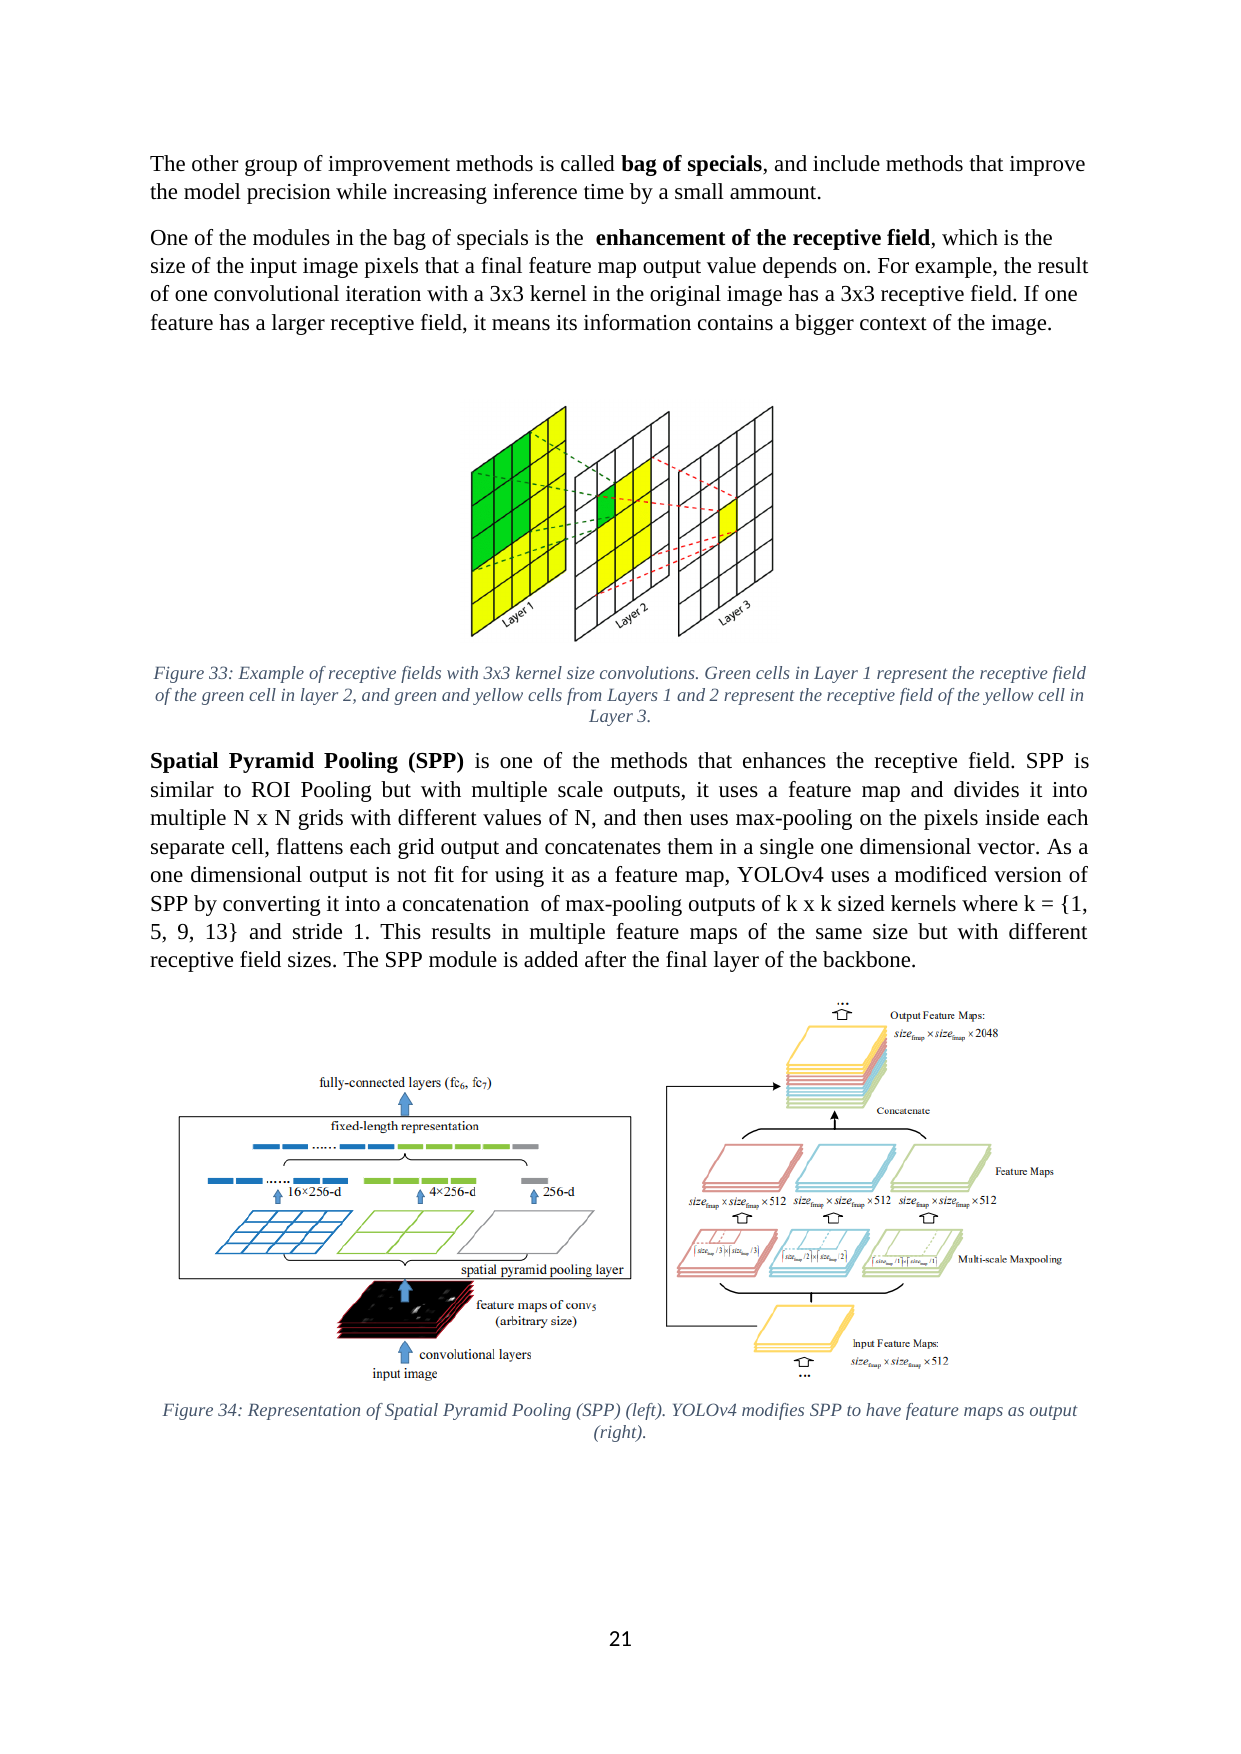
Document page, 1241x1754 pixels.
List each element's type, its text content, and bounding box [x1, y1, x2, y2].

picture [460, 399, 781, 643]
text The other group of improvement methods is called bag of specials, and include methods that improve the model precision while increasing inference time by a small ammount. [150, 150, 1090, 205]
text Figure 33: Example of receptive fields with 3x3 kernel size convolutions. Green cells in Layer 1 represent the receptive field of the green cell in layer 2, and green and yellow cells from Layers 1 and 2 represent the receptive field of the yellow cell in Layer 3. [150, 662, 1090, 727]
text One of the modules in the bag of specials is the enhancement of the receptive field, which is the size of the input image pixels that a final feature map output value depends on. For example, the result of one convolutional iteration with a 3x3 kernel in the original image has a 3x3 receptive field. If one feature has a larger receptive field, it means its information contains a bigger context of the image. [150, 223, 1090, 335]
text Figure 34: Representation of Spatial Pyramid Pooling (SPP) (left). YOLOv4 modifies SPP to have feature maps as output (right). [150, 1399, 1090, 1442]
picture [173, 991, 1067, 1381]
text Spatial Pyramid Pooling (SPP) is one of the methods that enhances the receptive field. SPP is similar to ROI Pooling but with multiple scale outputs, it uses a feature map and divides it into multiple N x N grids with different values of N, and then uses max-pooling on the pixels inside each separate cell, flattens each grid output and concatenates them in a single one dimensional vector. As a one dimensional output is not fit for using it as a feature map, YOLOv4 uses a modificed version of SPP by converting it into a concatenation of max-pooling outputs of k x k sized kernels where k = {1, 5, 9, 13} and stride 1. This results in multiple feature maps of the same size but with different receptive field sizes. The SPP module is added after the final layer of the backbone. [150, 747, 1090, 973]
